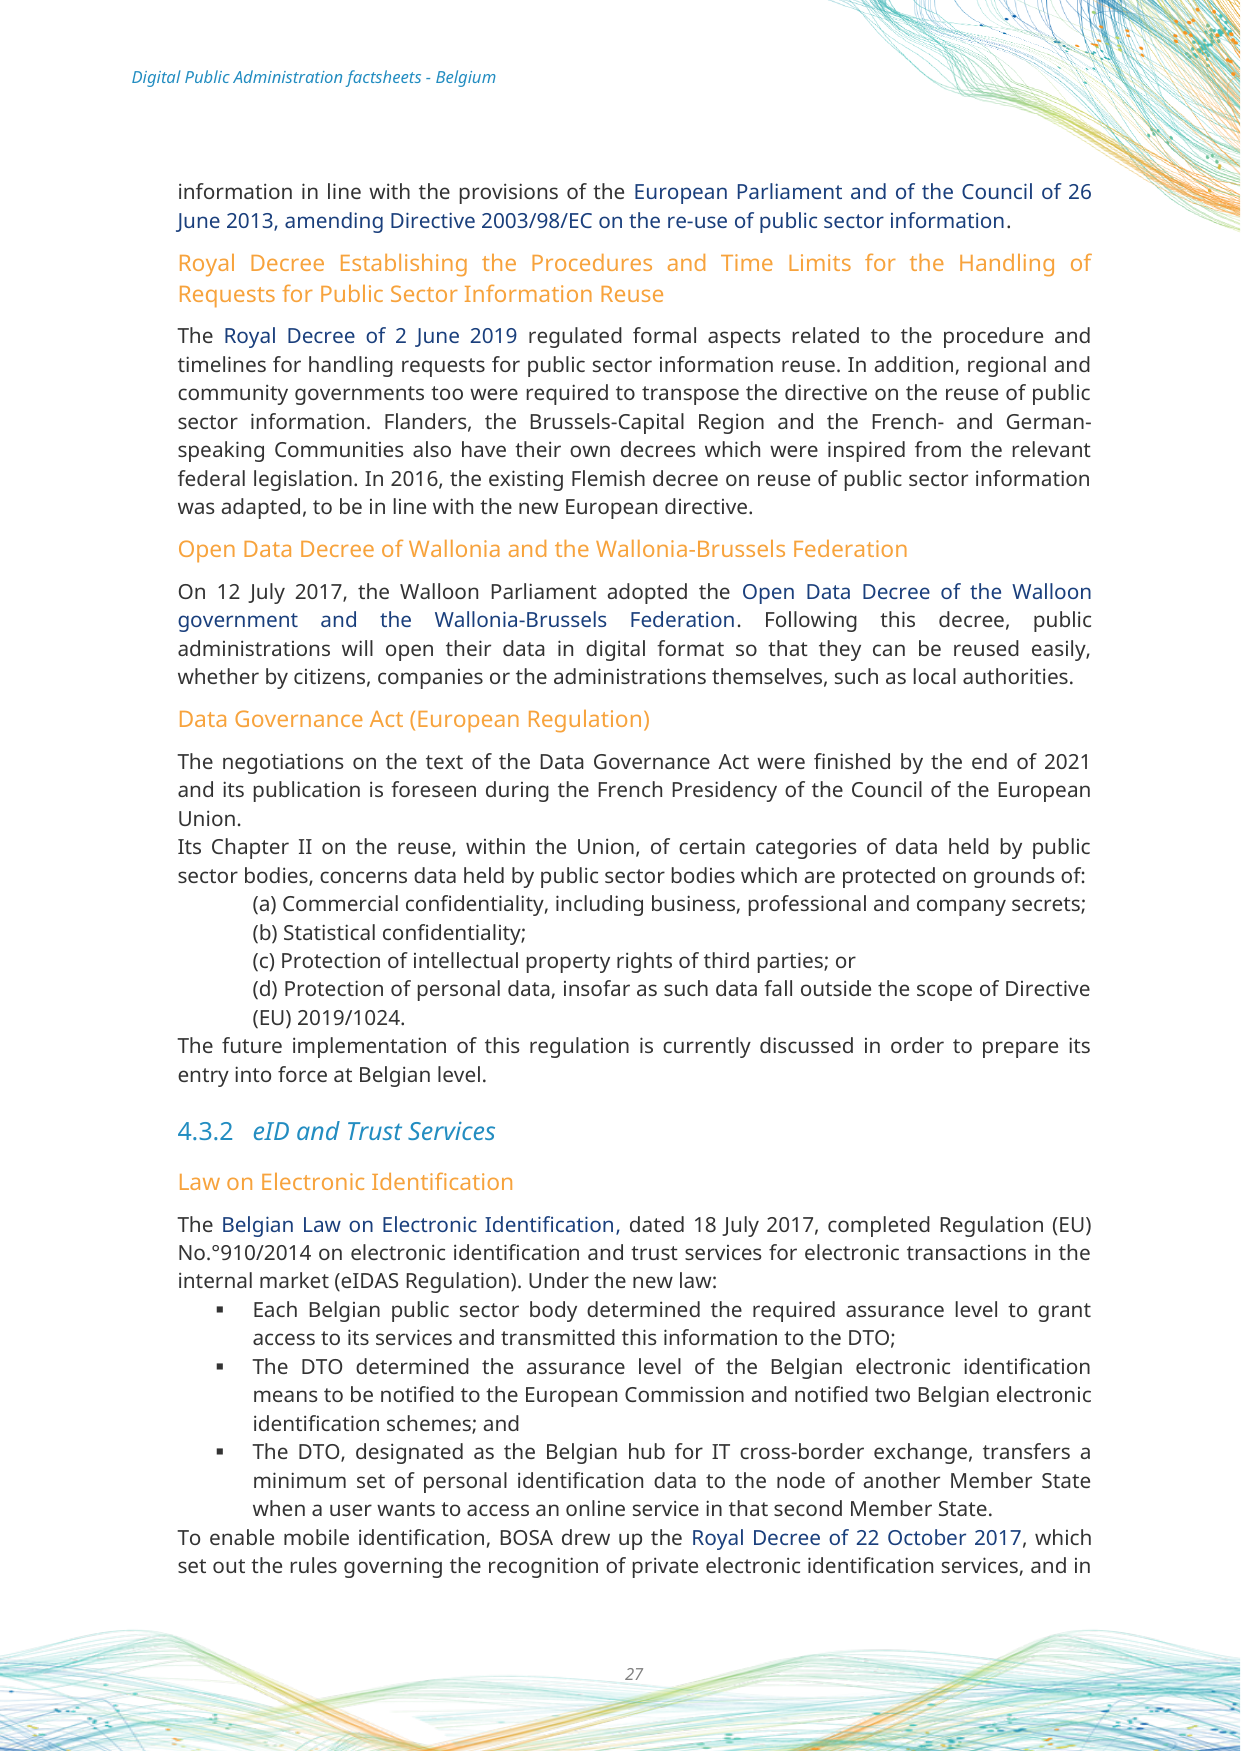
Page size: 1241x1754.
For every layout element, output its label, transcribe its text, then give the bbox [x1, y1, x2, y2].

text The Royal Decree of 2 June 2019 regulated formal aspects related to the procedure and timelines for handling requests for public sector information reuse. In addition, regional and community governments too were required to transpose the directive on the reuse of public sector information. Flanders, the Brussels-Capital Region and the French- and German-speaking Communities also have their own decrees which were inspired from the relevant federal legislation. In 2016, the existing Flemish decree on reuse of public sector information was adapted, to be in line with the new European directive. [177, 322, 1092, 521]
picture [0, 1605, 1241, 1751]
picture [815, 0, 1241, 250]
text The negotiations on the text of the Data Governance Act were finished by the end of 2021 and its publication is foreseen during the French Presidency of the Council of the European Union. [177, 747, 1092, 832]
text On 12 July 2017, the Walloon Parliament adopted the Open Data Decree of the Walloon government and the Wallonia-Brussels Federation. Following this decree, public administrations will open their data in digital format so that they can be reused easily, whether by citizens, companies or the administrations themselves, such as local authorities. [177, 577, 1092, 691]
subtitle Royal Decree Establishing the Procedures and Time Limits for the Handling of Requests for Public Sector Information Reuse [177, 247, 1092, 309]
text Its Chapter II on the reuse, within the Union, of certain categories of data held by public sector bodies, concerns data held by public sector bodies which are protected on grounds of: [177, 832, 1092, 889]
text (d) Protection of personal data, insofar as such data fall outside the scope of Directive (EU) 2019/1024. [252, 974, 1092, 1031]
subtitle Open Data Decree of Wallonia and the Wallonia-Brussels Federation [177, 533, 1092, 564]
subtitle Law on Electronic Identification [177, 1166, 1092, 1197]
list The DTO determined the assurance level of the Belgian electronic identification means to be notified to the European Commission and notified two Belgian electronic identification schemes; and [215, 1352, 1092, 1437]
text The Belgian Law on Electronic Identification, dated 18 July 2017, completed Regulation (EU) No.°910/2014 on electronic identification and trust services for electronic transactions in the internal market (eIDAS Regulation). Under the new law: [177, 1210, 1092, 1295]
text The future implementation of this regulation is currently discussed in order to prepare its entry into force at Belgian level. [177, 1031, 1092, 1088]
list The DTO, designated as the Belgian hub for IT cross-border exchange, transfers a minimum set of personal identification data to the node of another Member State when a user wants to access an online service in that second Member State. [215, 1437, 1092, 1523]
subtitle eID and Trust Services [177, 1113, 1092, 1147]
text (b) Statistical confidentiality; [252, 918, 1092, 946]
subtitle Data Governance Act (European Regulation) [177, 703, 1092, 734]
text (c) Protection of intellectual property rights of third parties; or [252, 946, 1092, 974]
text (a) Commercial confidentiality, including business, professional and company secrets; [252, 889, 1092, 918]
list Each Belgian public sector body determined the required assurance level to grant access to its services and transmitted this information to the DTO; [215, 1295, 1092, 1352]
